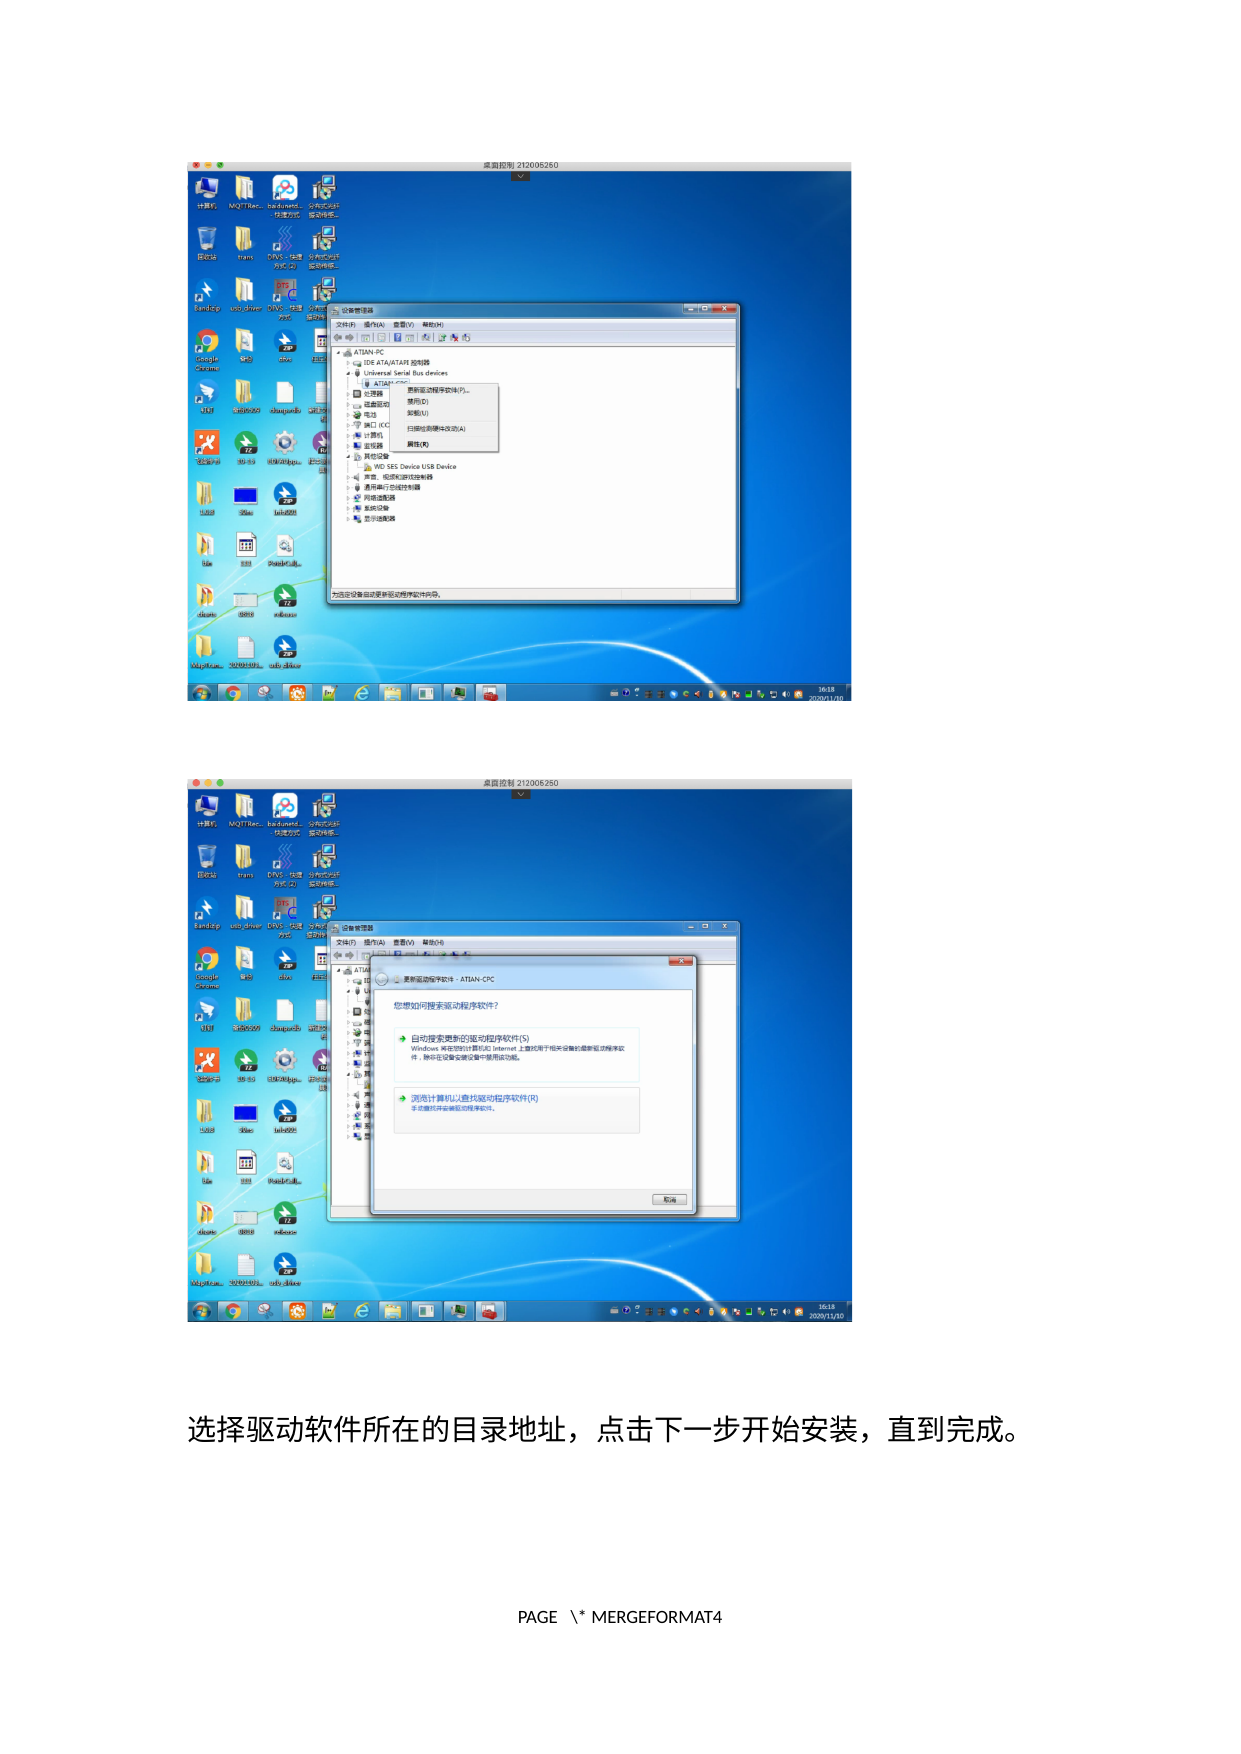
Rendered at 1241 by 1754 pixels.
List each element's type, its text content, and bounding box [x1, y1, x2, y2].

picture [187, 162, 852, 701]
picture [241, 356, 253, 362]
picture [241, 974, 253, 981]
list 选择驱动软件所在的目录地址，点击下一步开始安装，直到完成。 [187, 1397, 1053, 1462]
picture [187, 779, 853, 1322]
